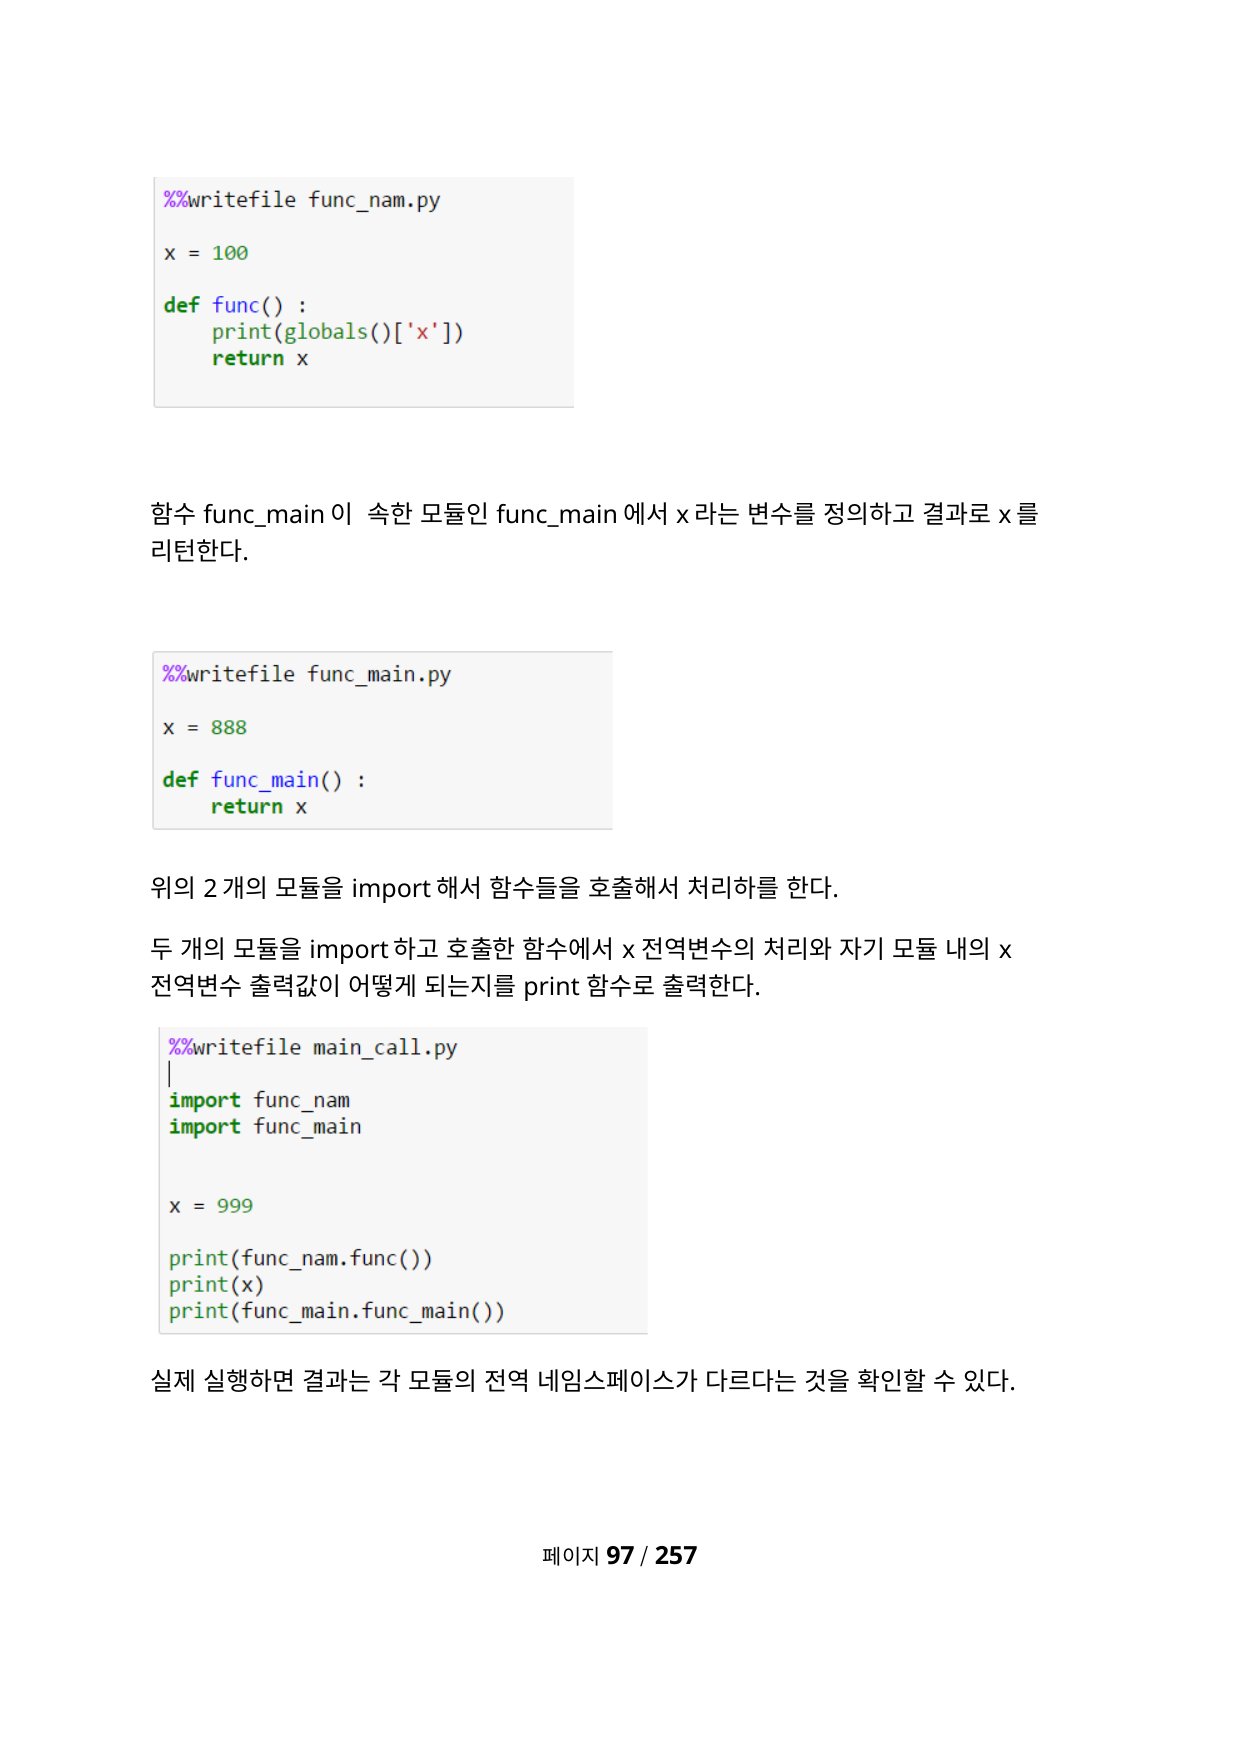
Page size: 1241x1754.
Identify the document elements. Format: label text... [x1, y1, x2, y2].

picture [150, 645, 613, 840]
text 위의 2개의 모듈을 import해서 함수들을 호출해서 처리하를 한다. [150, 869, 1040, 905]
picture [150, 177, 574, 413]
text 실제 실행하면 결과는 각 모듈의 전역 네임스페이스가 다르다는 것을 확인할 수 있다. [150, 1361, 1090, 1397]
picture [150, 1027, 648, 1337]
text 함수 func_main이 속한 모듈인 func_main에서 x라는 변수를 정의하고 결과로 x를 리턴한다. [150, 495, 1040, 567]
text 두 개의 모듈을 import하고 호출한 함수에서 x 전역변수의 처리와 자기 모듈 내의 x 전역변수 출력값이 어떻게 되는지를 print 함수로 출력한다. [150, 930, 1040, 1002]
